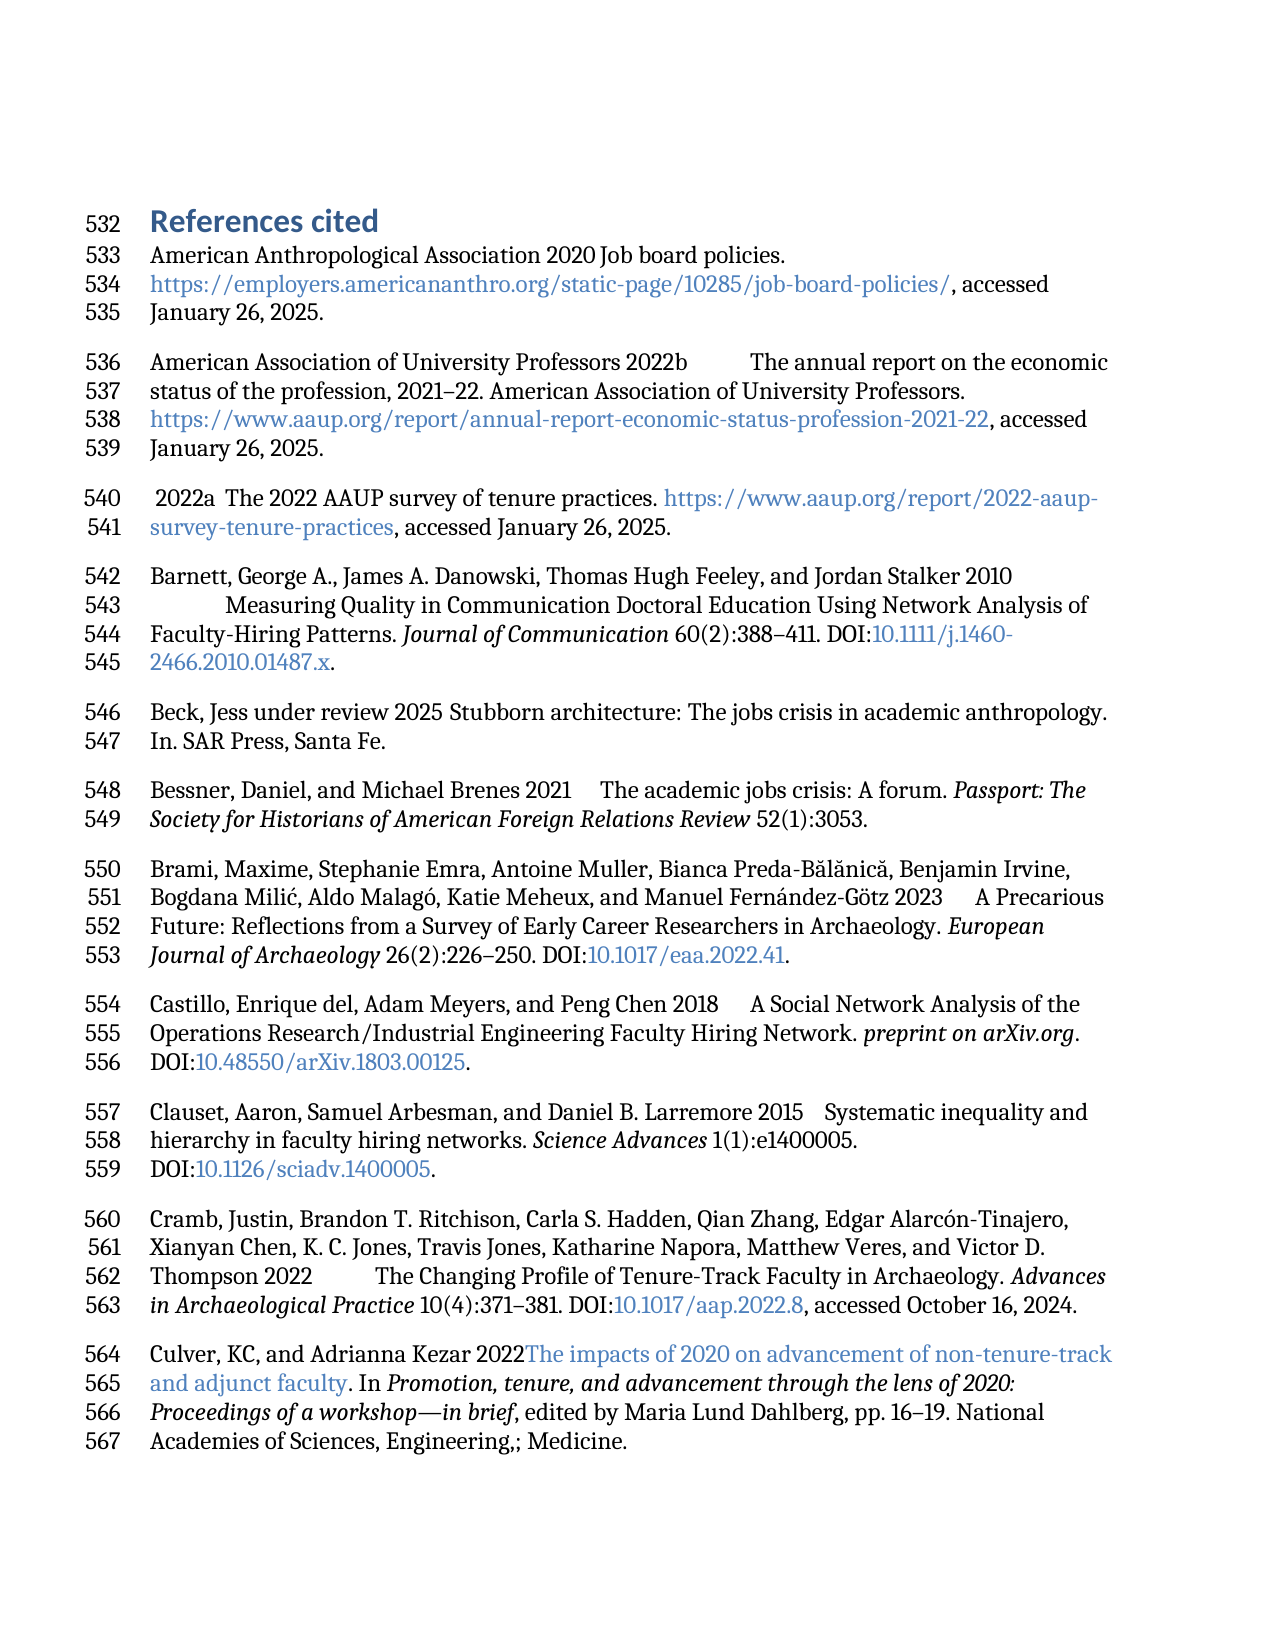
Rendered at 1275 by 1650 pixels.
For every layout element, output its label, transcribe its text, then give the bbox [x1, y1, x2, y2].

text Brami, Maxime, Stephanie Emra, Antoine Muller, Bianca Preda-Bălănică, Benjamin Irvine, Bogdana Milić, Aldo Malagó, Katie Meheux, and Manuel Fernández-Götz 2023 A Precarious Future: Reflections from a Survey of Early Career Researchers in Archaeology. European Journal of Archaeology 26(2):226–250. DOI:10.1017/eaa.2022.41. [150, 854, 1125, 969]
text Barnett, George A., James A. Danowski, Thomas Hugh Feeley, and Jordan Stalker 2010 Measuring Quality in Communication Doctoral Education Using Network Analysis of Faculty-Hiring Patterns. Journal of Communication 60(2):388–411. DOI:10.1111/j.1460-2466.2010.01487.x. [150, 562, 1125, 677]
text American Anthropological Association 2020 Job board policies. https://employers.americananthro.org/static-page/10285/job-board-policies/, accessed January 26, 2025. [150, 241, 1125, 327]
text Cramb, Justin, Brandon T. Ritchison, Carla S. Hadden, Qian Zhang, Edgar Alarcón-Tinajero, Xianyan Chen, K. C. Jones, Travis Jones, Katharine Napora, Matthew Veres, and Victor D. Thompson 2022 The Changing Profile of Tenure-Track Faculty in Archaeology. Advances in Archaeological Practice 10(4):371–381. DOI:10.1017/aap.2022.8, accessed October 16, 2024. [150, 1204, 1125, 1319]
text 2022a The 2022 AAUP survey of tenure practices. https://www.aaup.org/report/2022-aaup-survey-tenure-practices, accessed January 26, 2025. [150, 484, 1125, 541]
text Beck, Jess under review 2025 Stubborn architecture: The jobs crisis in academic anthropology. In. SAR Press, Santa Fe. [150, 698, 1125, 755]
text Castillo, Enrique del, Adam Meyers, and Peng Chen 2018 A Social Network Analysis of the Operations Research/Industrial Engineering Faculty Hiring Network. preprint on arXiv.org. DOI:10.48550/arXiv.1803.00125. [150, 990, 1125, 1077]
text American Association of University Professors 2022b The annual report on the economic status of the profession, 2021–22. American Association of University Professors. https://www.aaup.org/report/annual-report-economic-status-profession-2021-22, accessed January 26, 2025. [150, 348, 1125, 463]
text Bessner, Daniel, and Michael Brenes 2021 The academic jobs crisis: A forum. Passport: The Society for Historians of American Foreign Relations Review 52(1):3053. [150, 776, 1125, 834]
text Clauset, Aaron, Samuel Arbesman, and Daniel B. Larremore 2015 Systematic inequality and hierarchy in faculty hiring networks. Science Advances 1(1):e1400005. DOI:10.1126/sciadv.1400005. [150, 1097, 1125, 1184]
text Culver, KC, and Adrianna Kezar 2022 The impacts of 2020 on advancement of non-tenure-track and adjunct faculty. In Promotion, tenure, and advancement through the lens of 2020: Proceedings of a workshop—in brief, edited by Maria Lund Dahlberg, pp. 16–19. National Academies of Sciences, Engineering,; Medicine. [150, 1340, 1125, 1455]
subtitle References cited [150, 200, 1125, 241]
